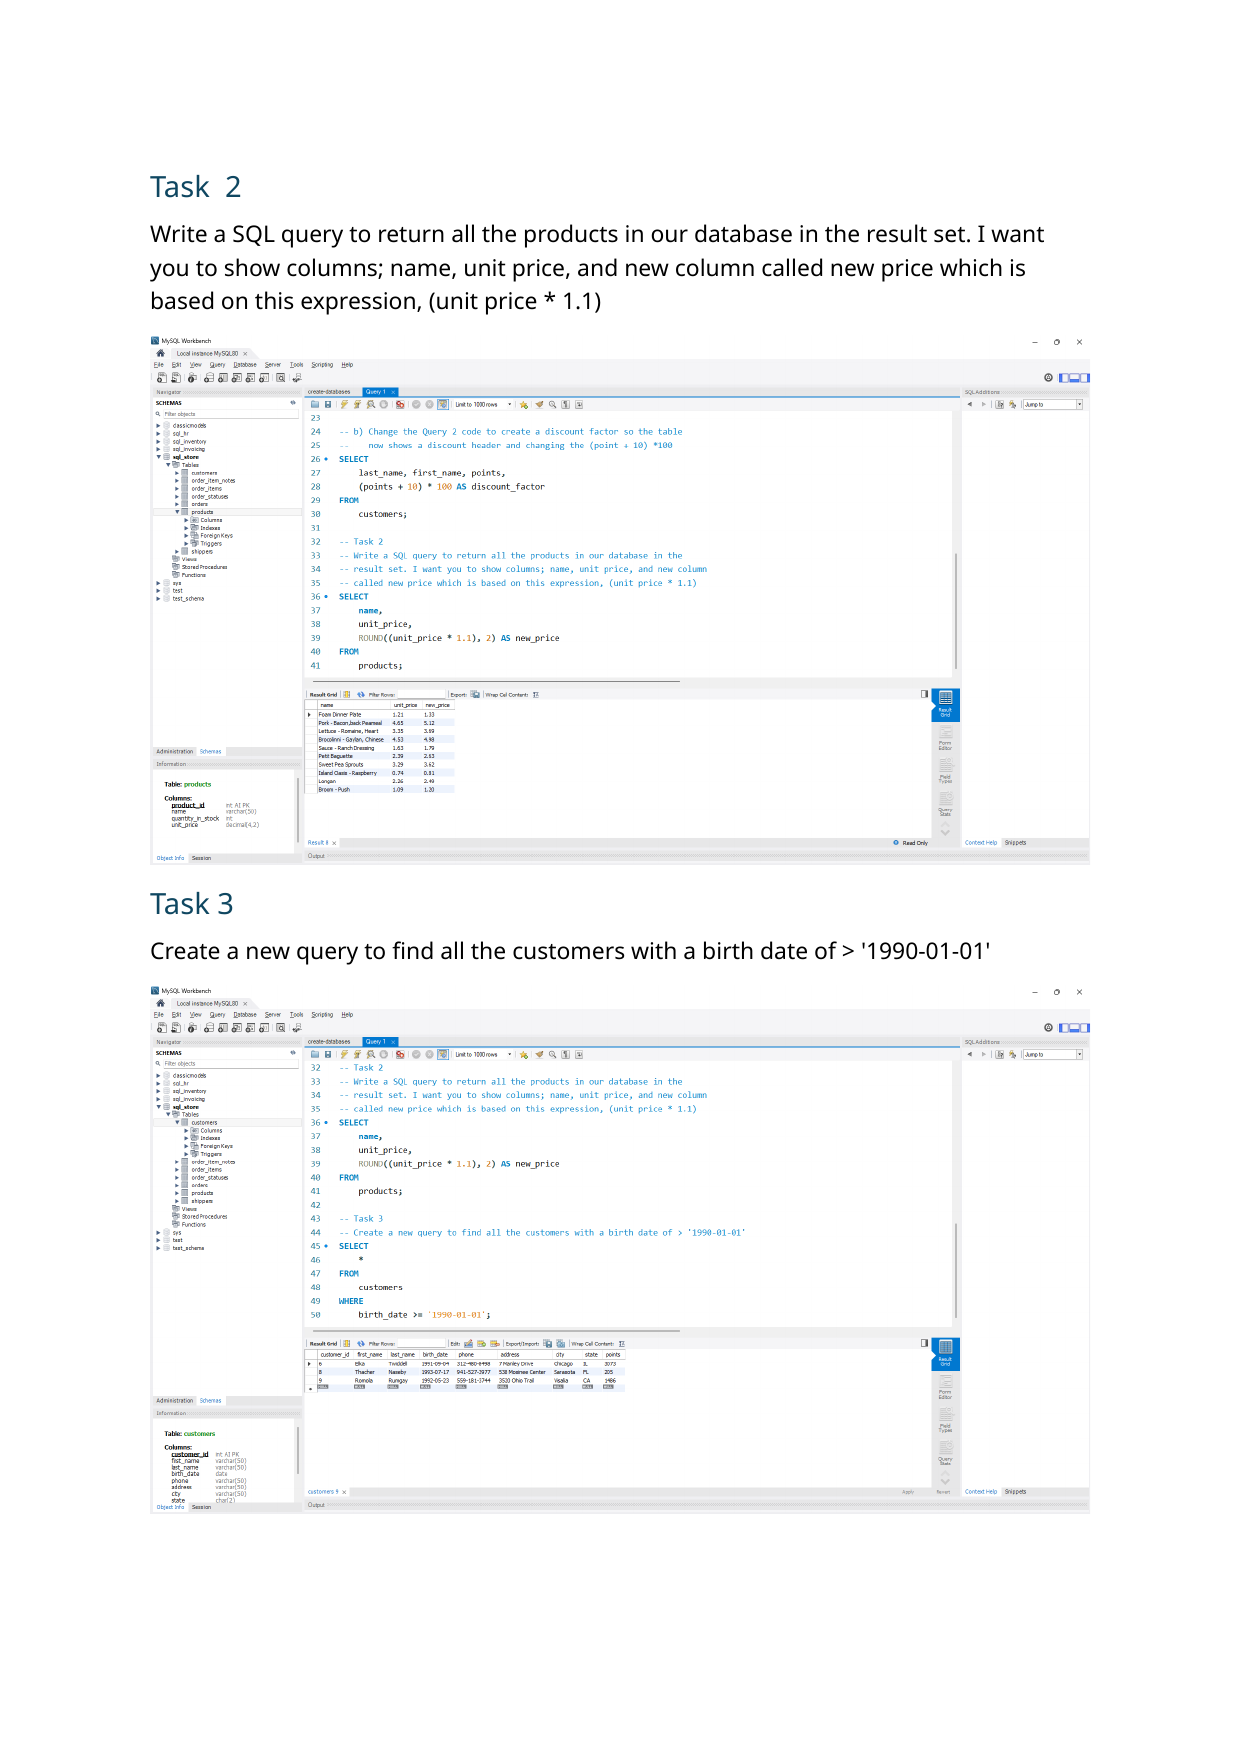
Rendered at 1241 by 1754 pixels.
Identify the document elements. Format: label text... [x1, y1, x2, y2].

subtitle Task 3 [150, 883, 1090, 923]
text Create a new query to find all the customers with a birth date of > '1990-01-01' [150, 935, 1090, 966]
picture [150, 985, 1091, 1514]
text Write a SQL query to return all the products in our database in the result set. I want you to show columns; name, unit price, and new column called new price which is based on this expression, (unit price * 1.1) [150, 218, 1090, 317]
subtitle Task 2 [150, 167, 1090, 206]
picture [150, 335, 1091, 865]
